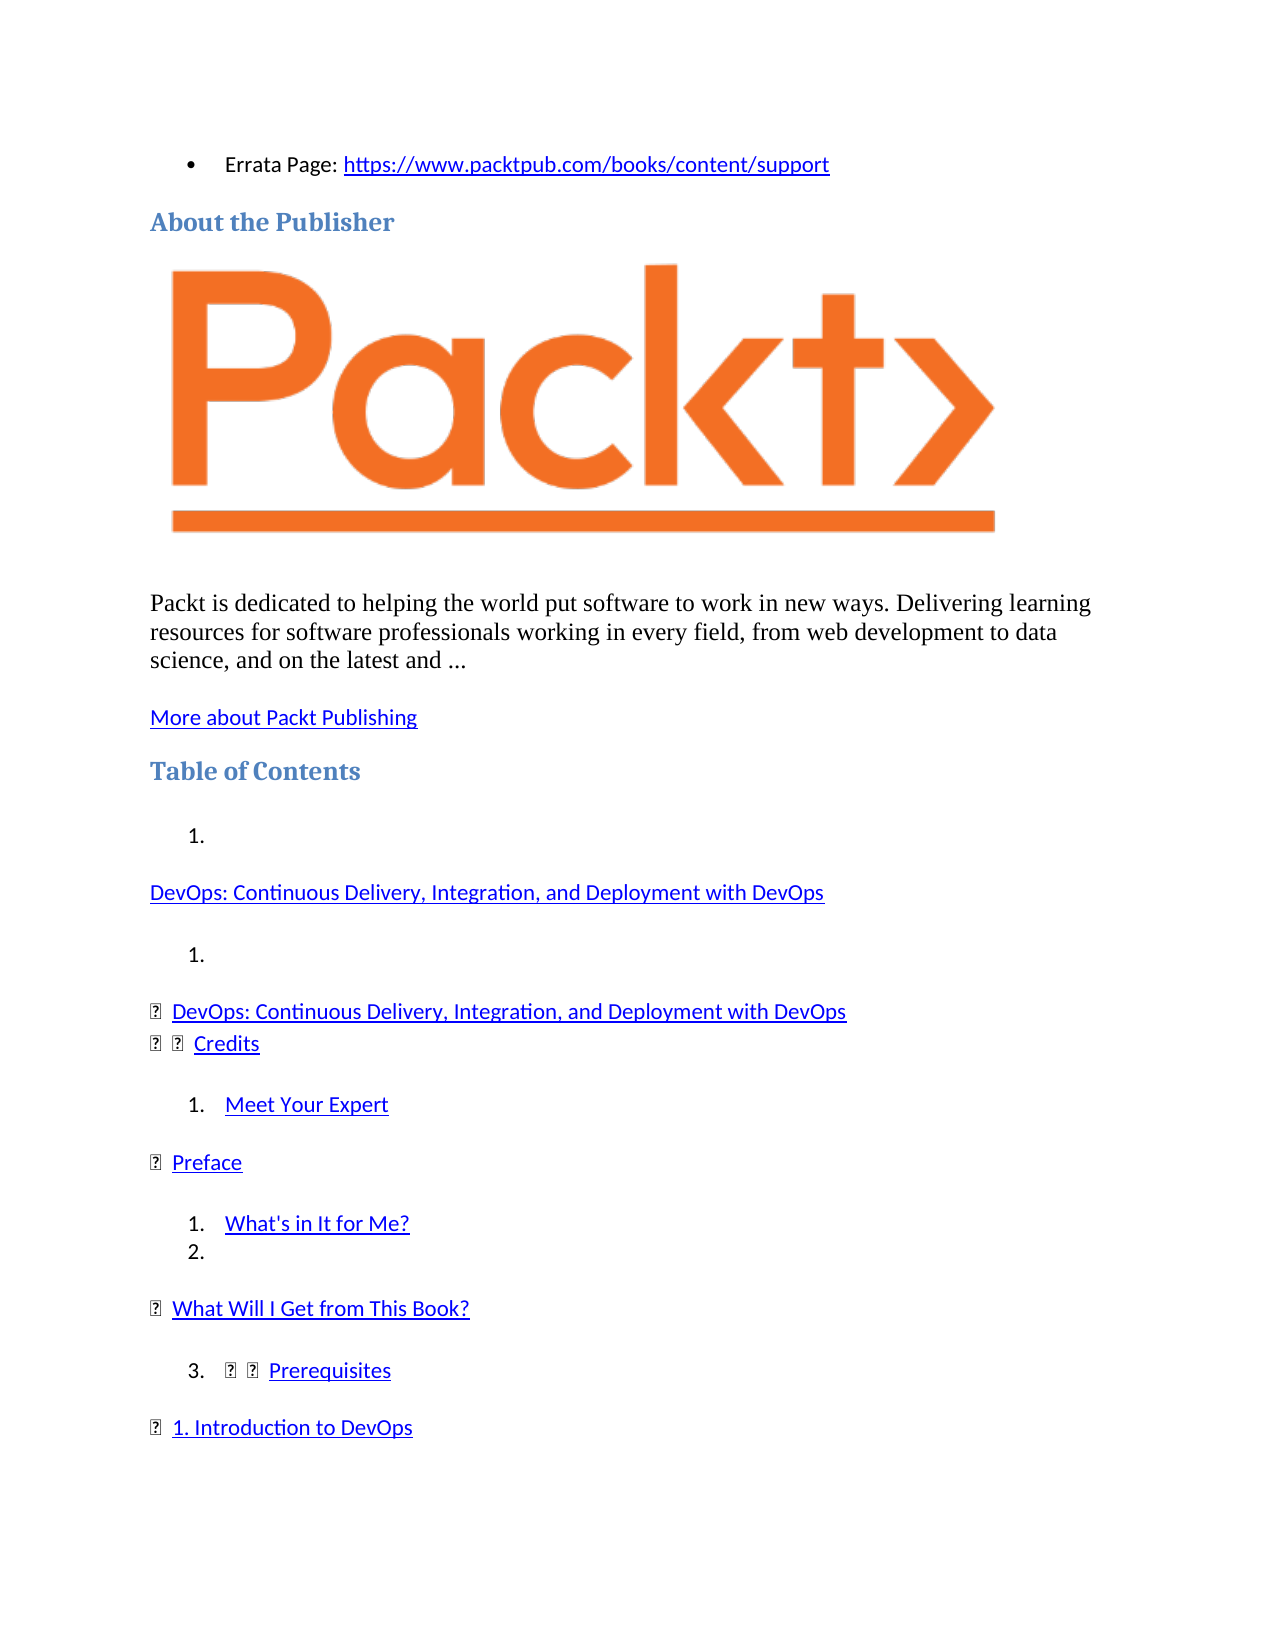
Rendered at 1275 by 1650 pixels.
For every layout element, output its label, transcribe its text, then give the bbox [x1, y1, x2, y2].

text   Credits [150, 1029, 1125, 1057]
text  1. Introduction to DevOps [150, 1413, 1125, 1441]
text  DevOps: Continuous Delivery, Integration, and Deployment with DevOps [150, 997, 1125, 1025]
text More about Packt Publishing [150, 703, 1125, 731]
subtitle About the Publisher [150, 207, 1125, 238]
text  Preface [150, 1148, 1125, 1176]
subtitle Table of Contents [150, 756, 1125, 788]
text Packt is dedicated to helping the world put software to work in new ways. Delivering learning resources for software professionals working in every field, from web development to data science, and on the latest and ... [150, 588, 1125, 674]
list Errata Page: https://www.packtpub.com/books/content/support [187, 150, 1125, 178]
list   Prerequisites [187, 1356, 1125, 1384]
list Meet Your Expert [187, 1091, 1125, 1119]
text  What Will I Get from This Book? [150, 1294, 1125, 1322]
list What's in It for Me? [187, 1209, 1125, 1237]
text DevOps: Continuous Delivery, Integration, and Deployment with DevOps [150, 878, 1125, 907]
picture [150, 242, 1017, 555]
